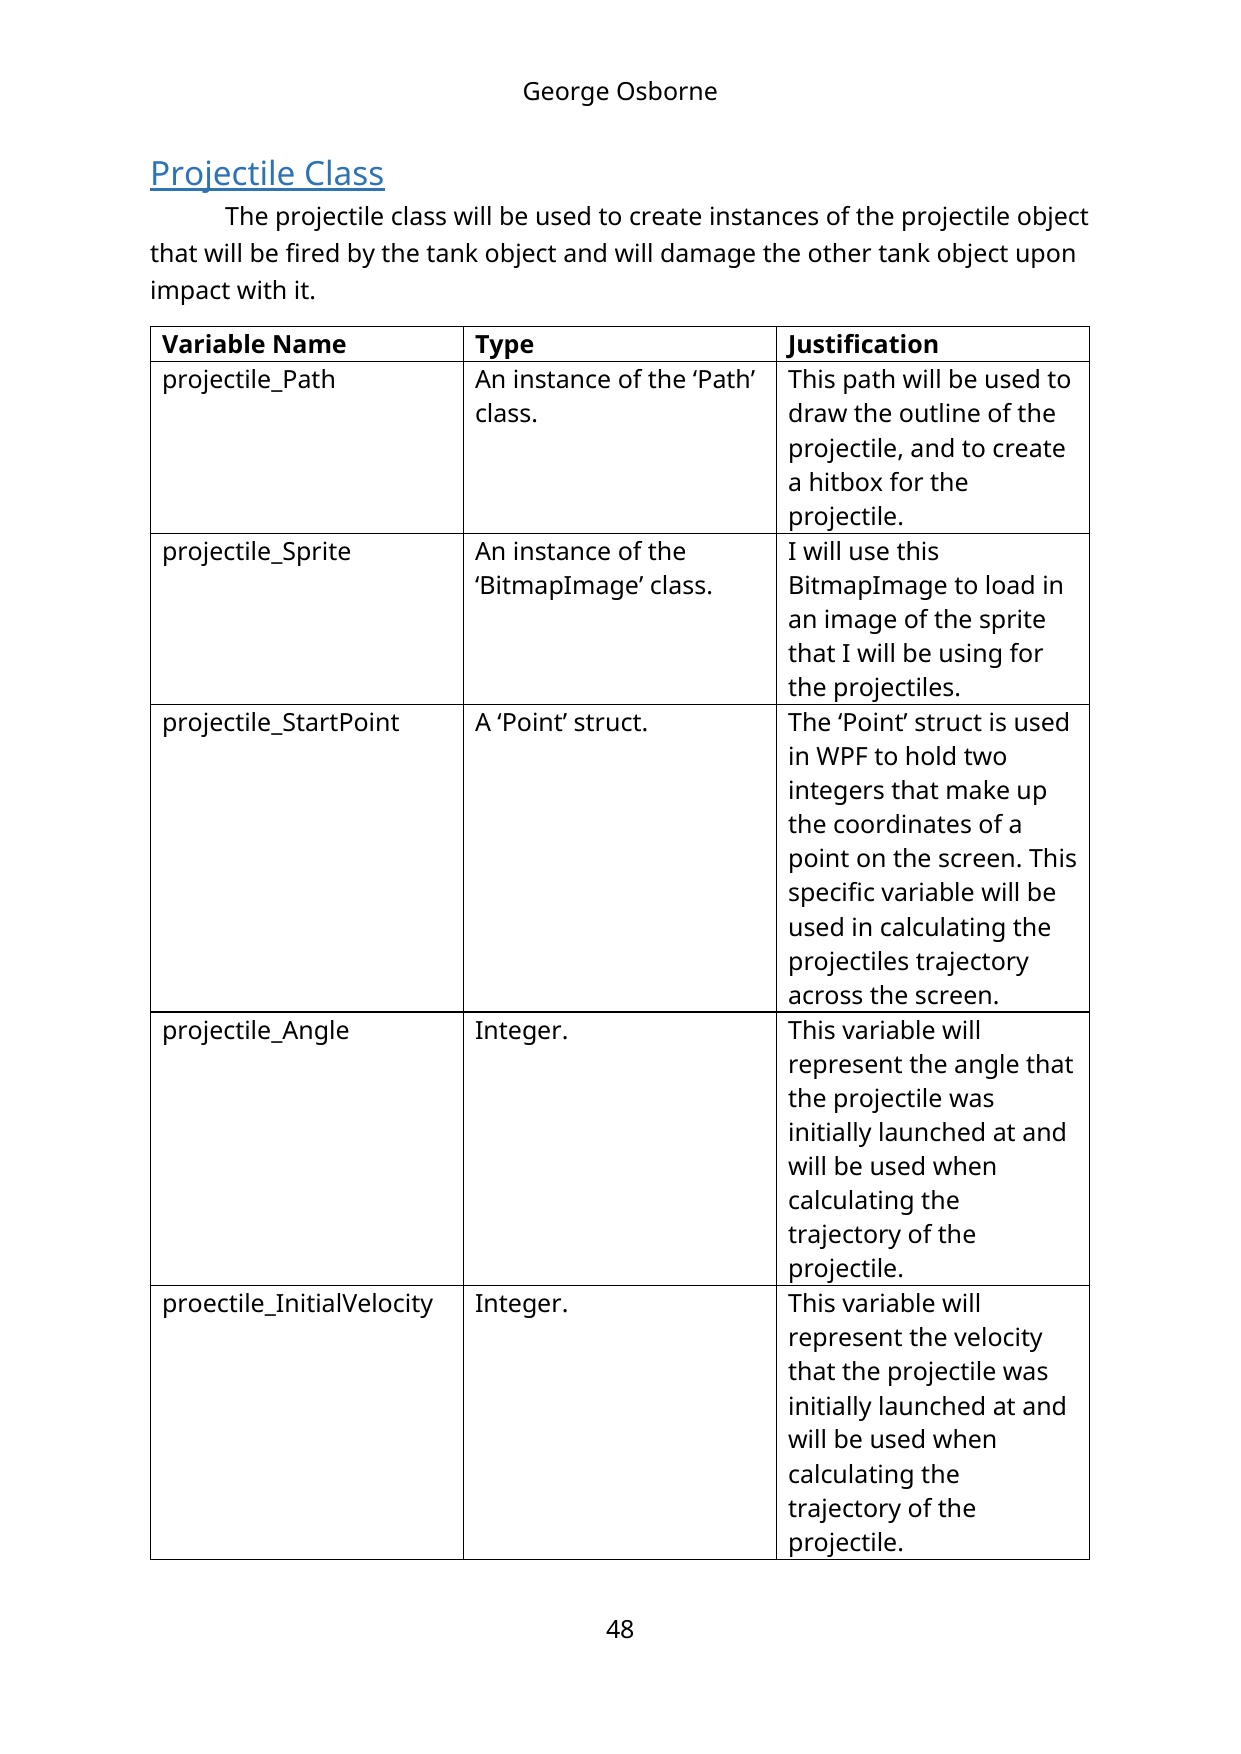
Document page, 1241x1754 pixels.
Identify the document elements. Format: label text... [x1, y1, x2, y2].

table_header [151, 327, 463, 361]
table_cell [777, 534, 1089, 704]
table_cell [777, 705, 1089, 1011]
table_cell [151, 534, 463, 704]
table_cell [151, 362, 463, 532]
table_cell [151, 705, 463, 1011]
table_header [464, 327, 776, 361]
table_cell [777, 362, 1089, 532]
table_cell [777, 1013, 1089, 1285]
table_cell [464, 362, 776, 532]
text The projectile class will be used to create instances of the projectile object that will be fired by the tank object and will damage the other tank object upon impact with it. [150, 199, 1090, 307]
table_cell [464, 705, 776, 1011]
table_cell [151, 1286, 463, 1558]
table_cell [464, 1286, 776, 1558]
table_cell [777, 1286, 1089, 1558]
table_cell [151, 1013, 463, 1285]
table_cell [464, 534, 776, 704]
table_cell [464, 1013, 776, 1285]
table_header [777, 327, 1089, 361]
subtitle Projectile Class [150, 150, 1090, 195]
